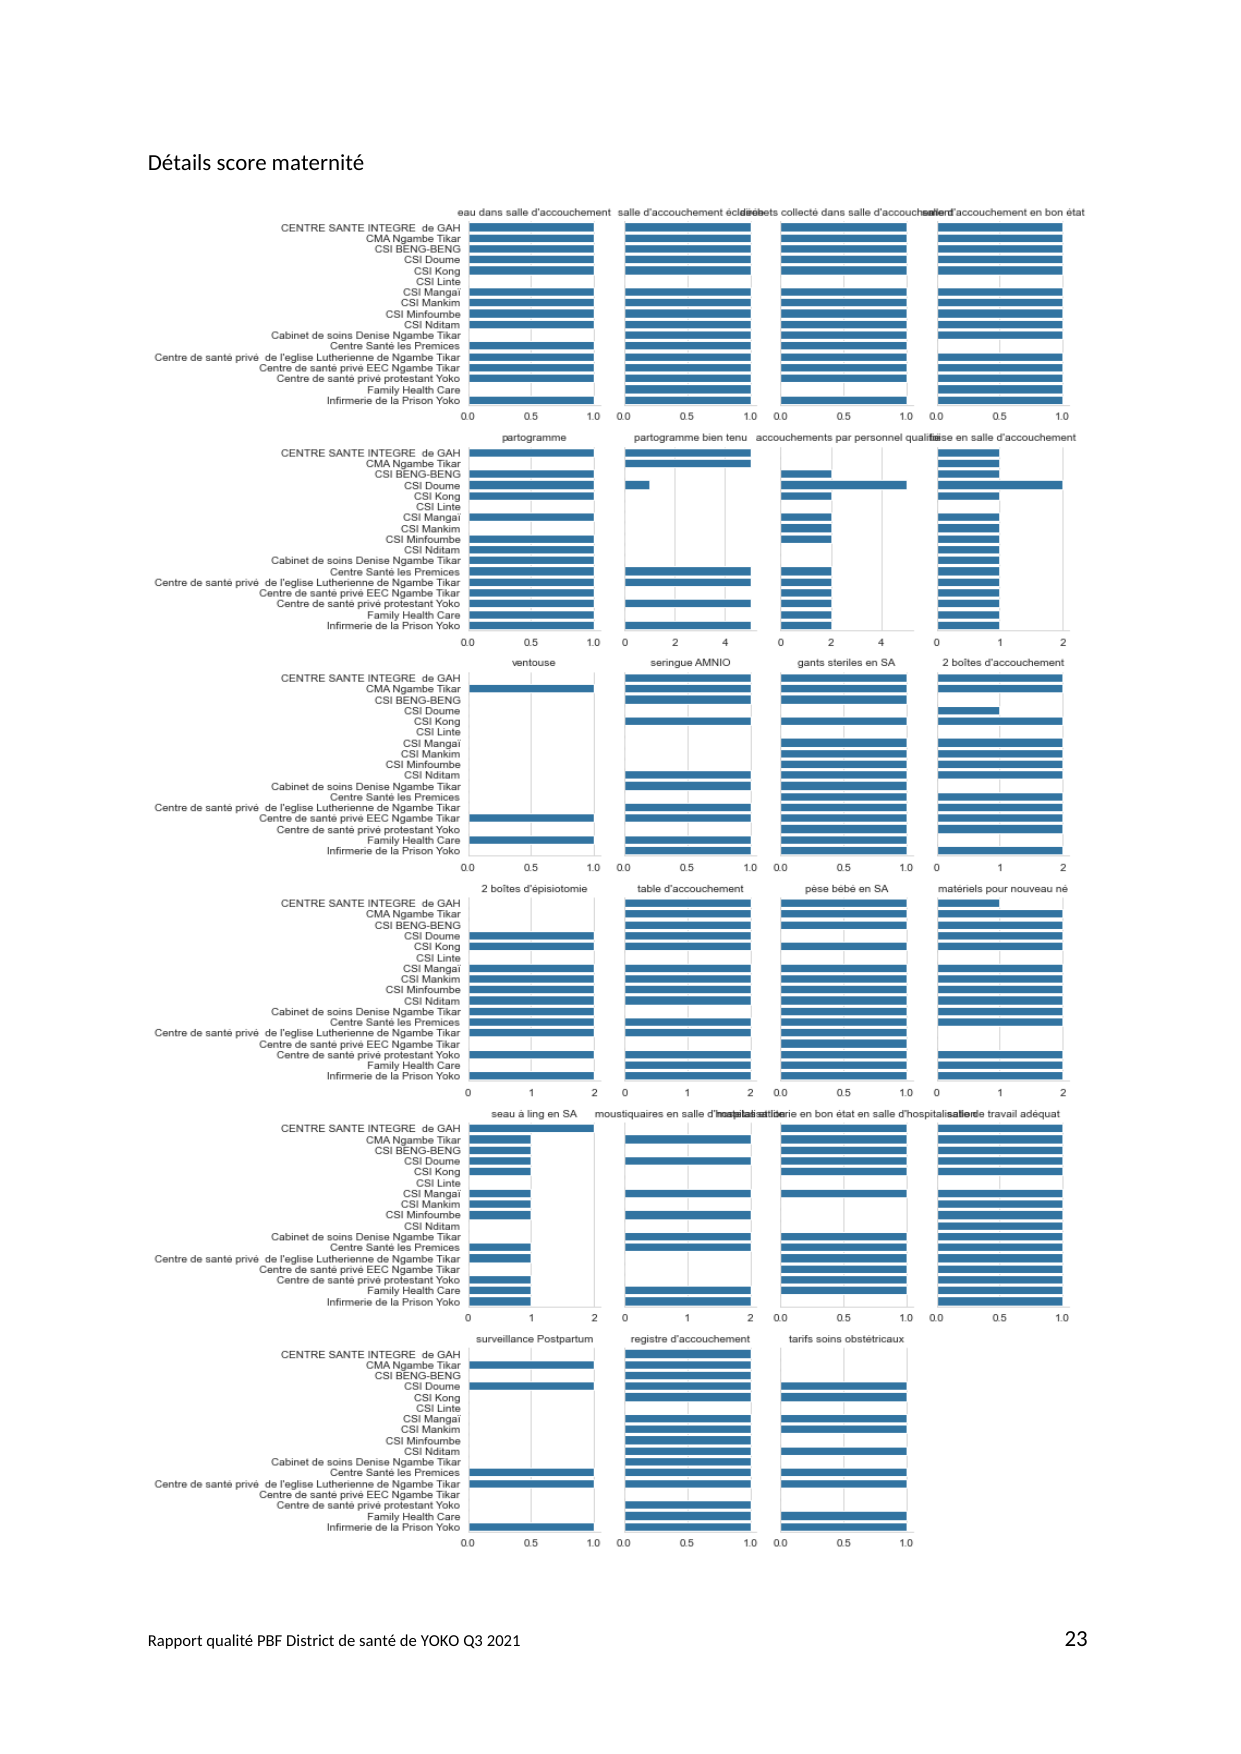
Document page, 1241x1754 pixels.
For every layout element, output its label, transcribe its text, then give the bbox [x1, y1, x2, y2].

text Détails score maternité [148, 148, 1092, 176]
picture [147, 200, 1093, 1556]
